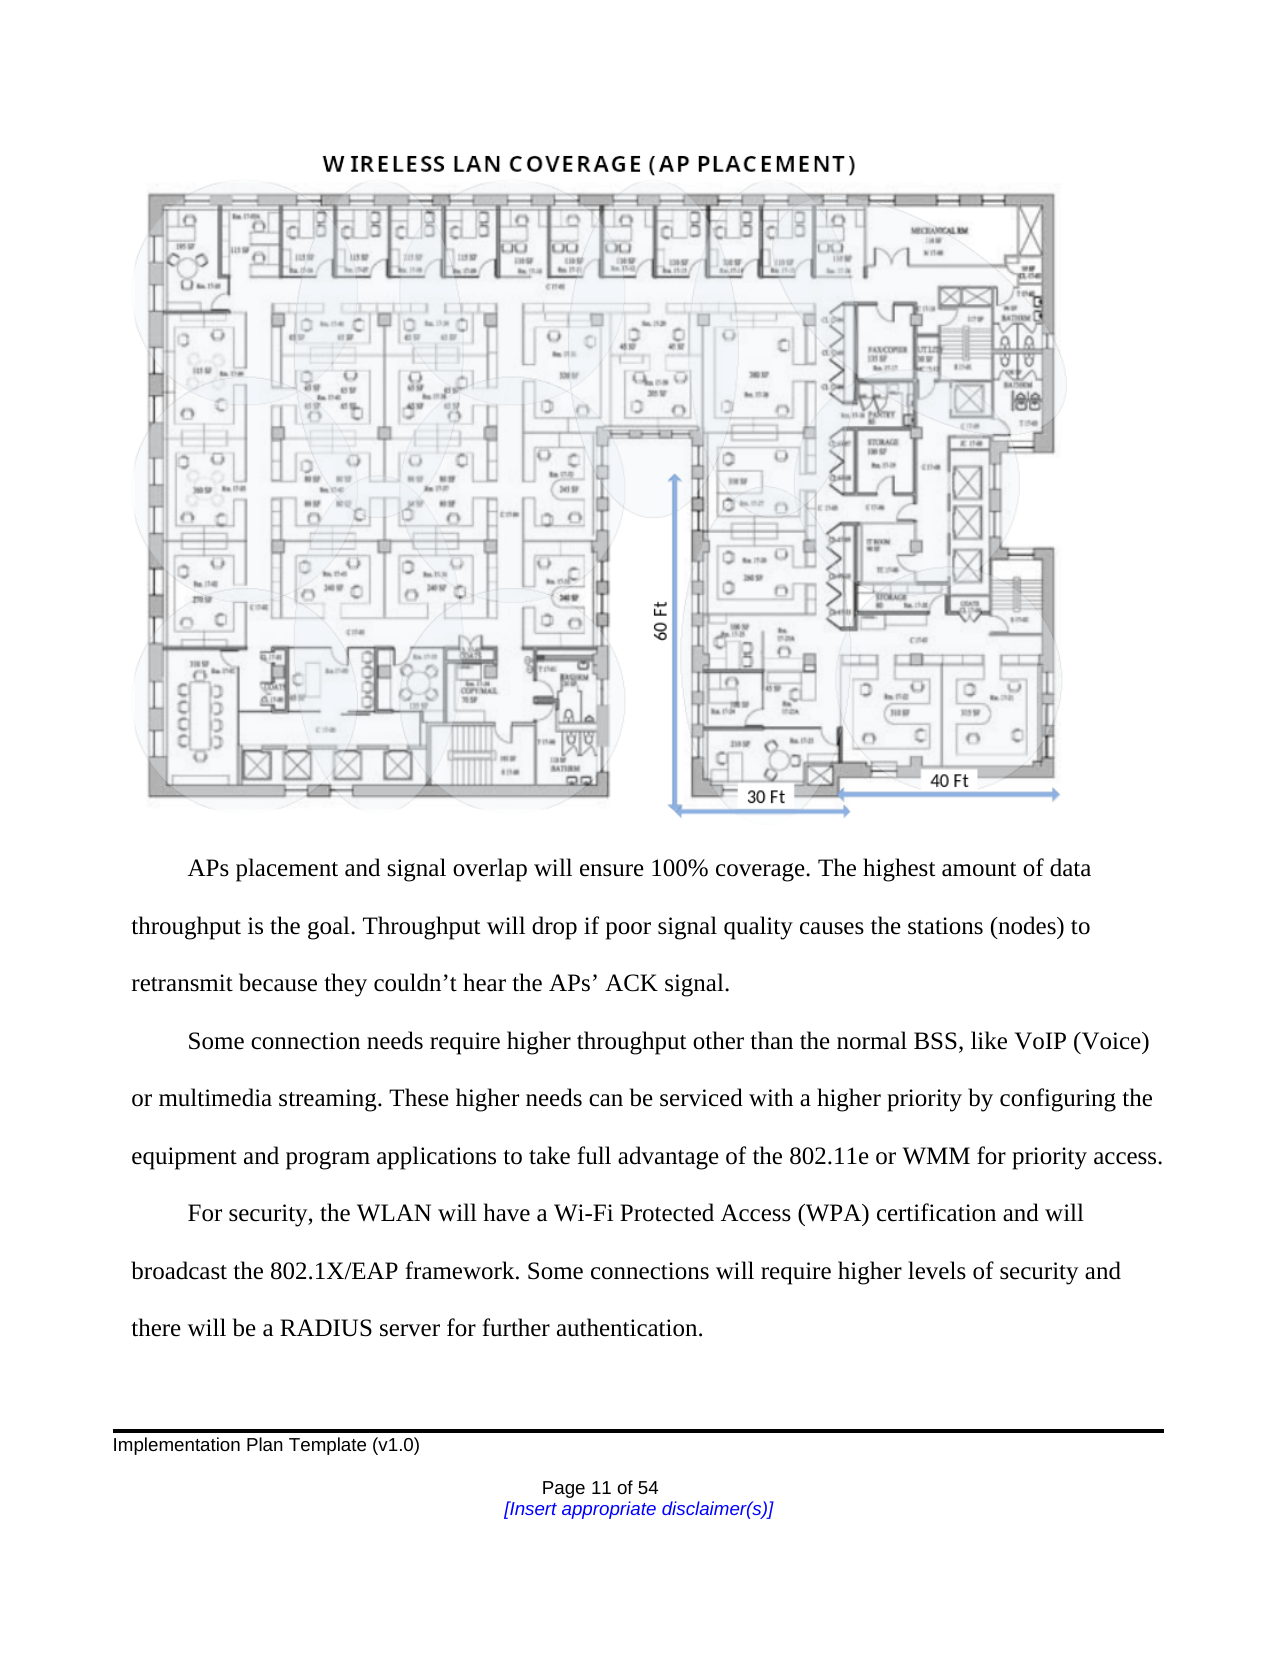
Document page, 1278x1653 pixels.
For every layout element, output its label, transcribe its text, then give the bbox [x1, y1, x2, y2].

text APs placement and signal overlap will ensure 100% coverage. The highest amount of data throughput is the goal. Throughput will drop if poor signal quality causes the stations (nodes) to retransmit because they couldn’t hear the APs’ ACK signal. [131, 853, 1164, 997]
text Some connection needs require higher throughput other than the normal BSS, like VoIP (Voice) or multimedia streaming. These higher needs can be serviced with a higher priority by configuring the equipment and program applications to take full advantage of the 802.11e or WMM for priority access. [131, 1026, 1164, 1169]
text For security, the WLAN will have a Wi-Fi Protected Access (WPA) certification and will broadcast the 802.1X/EAP framework. Some connections will require higher levels of security and there will be a RADIUS server for further authentication. [131, 1198, 1164, 1342]
